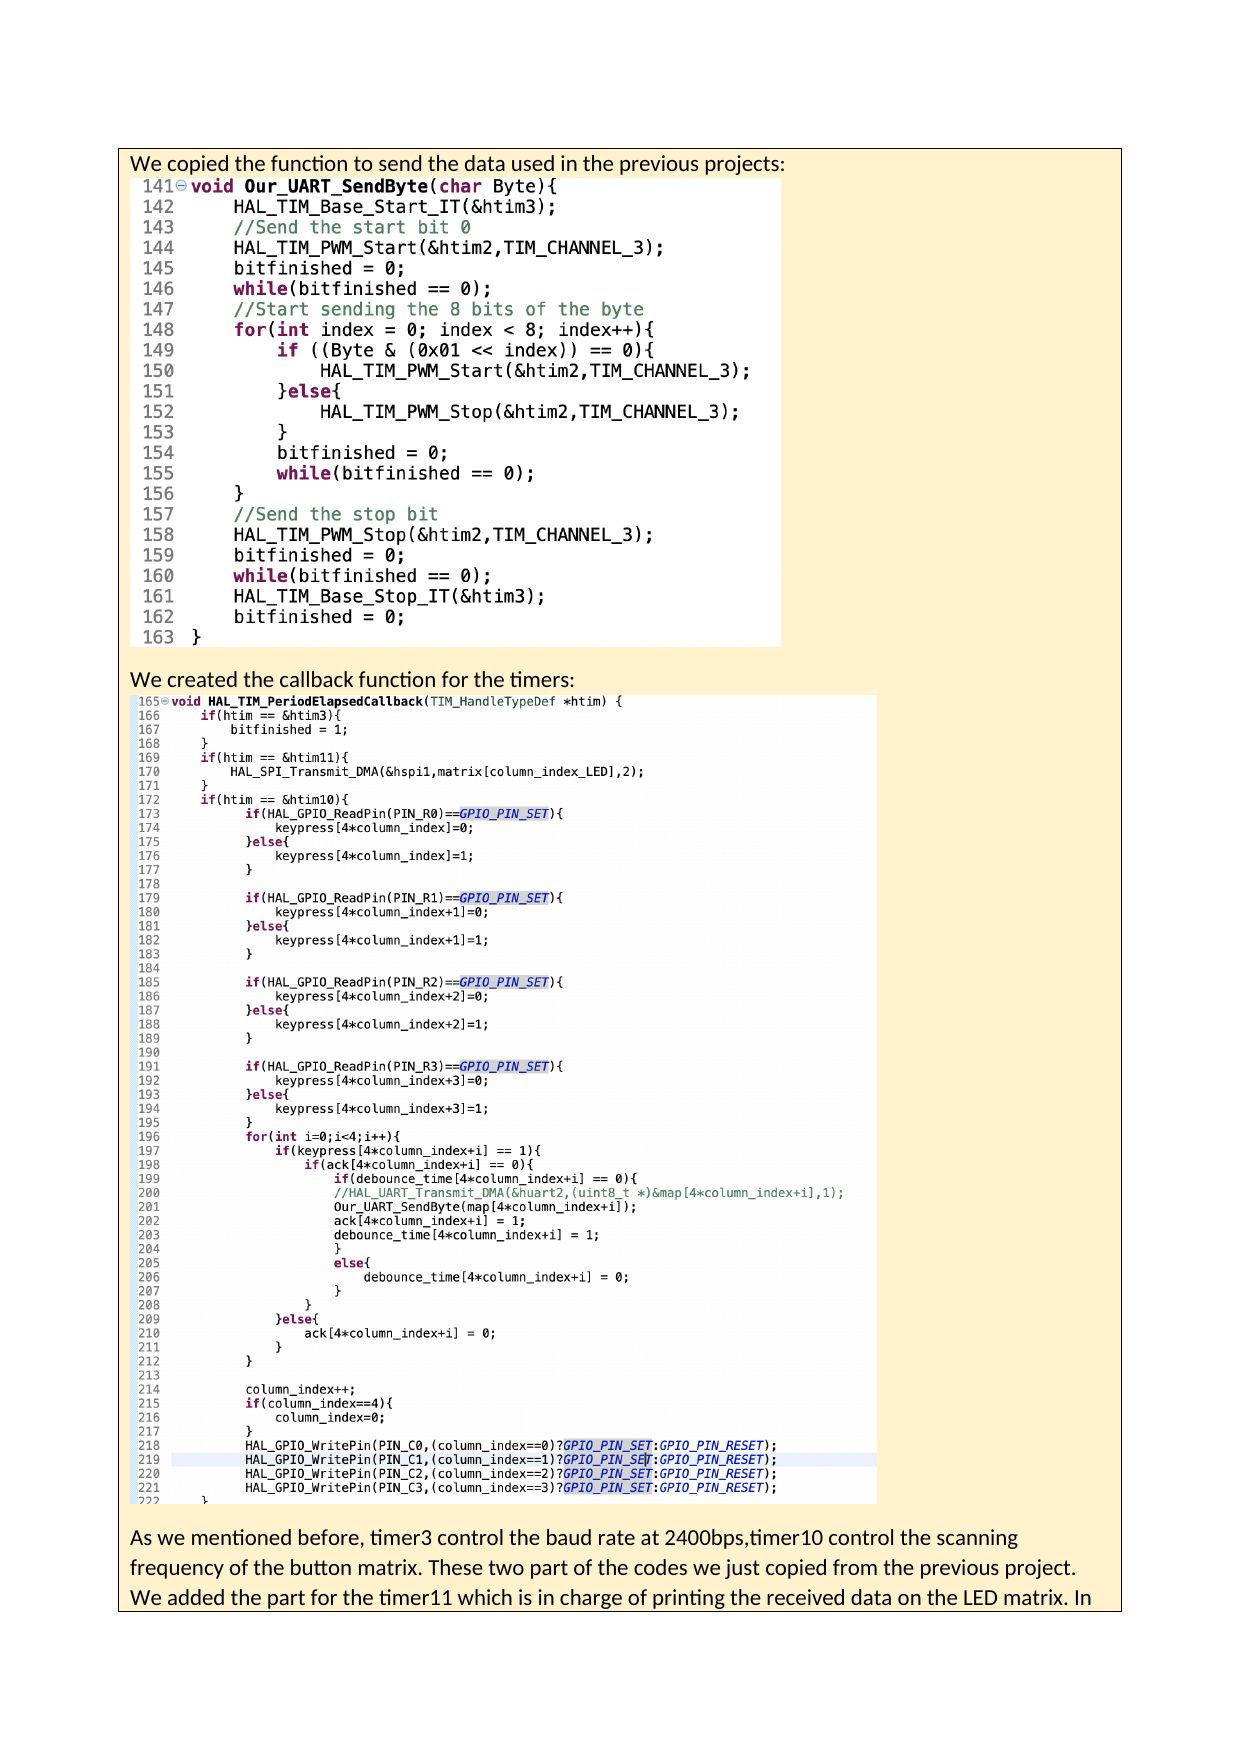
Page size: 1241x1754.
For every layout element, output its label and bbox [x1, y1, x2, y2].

picture [129, 178, 782, 647]
table_cell [119, 149, 1121, 1611]
picture [129, 695, 877, 1504]
